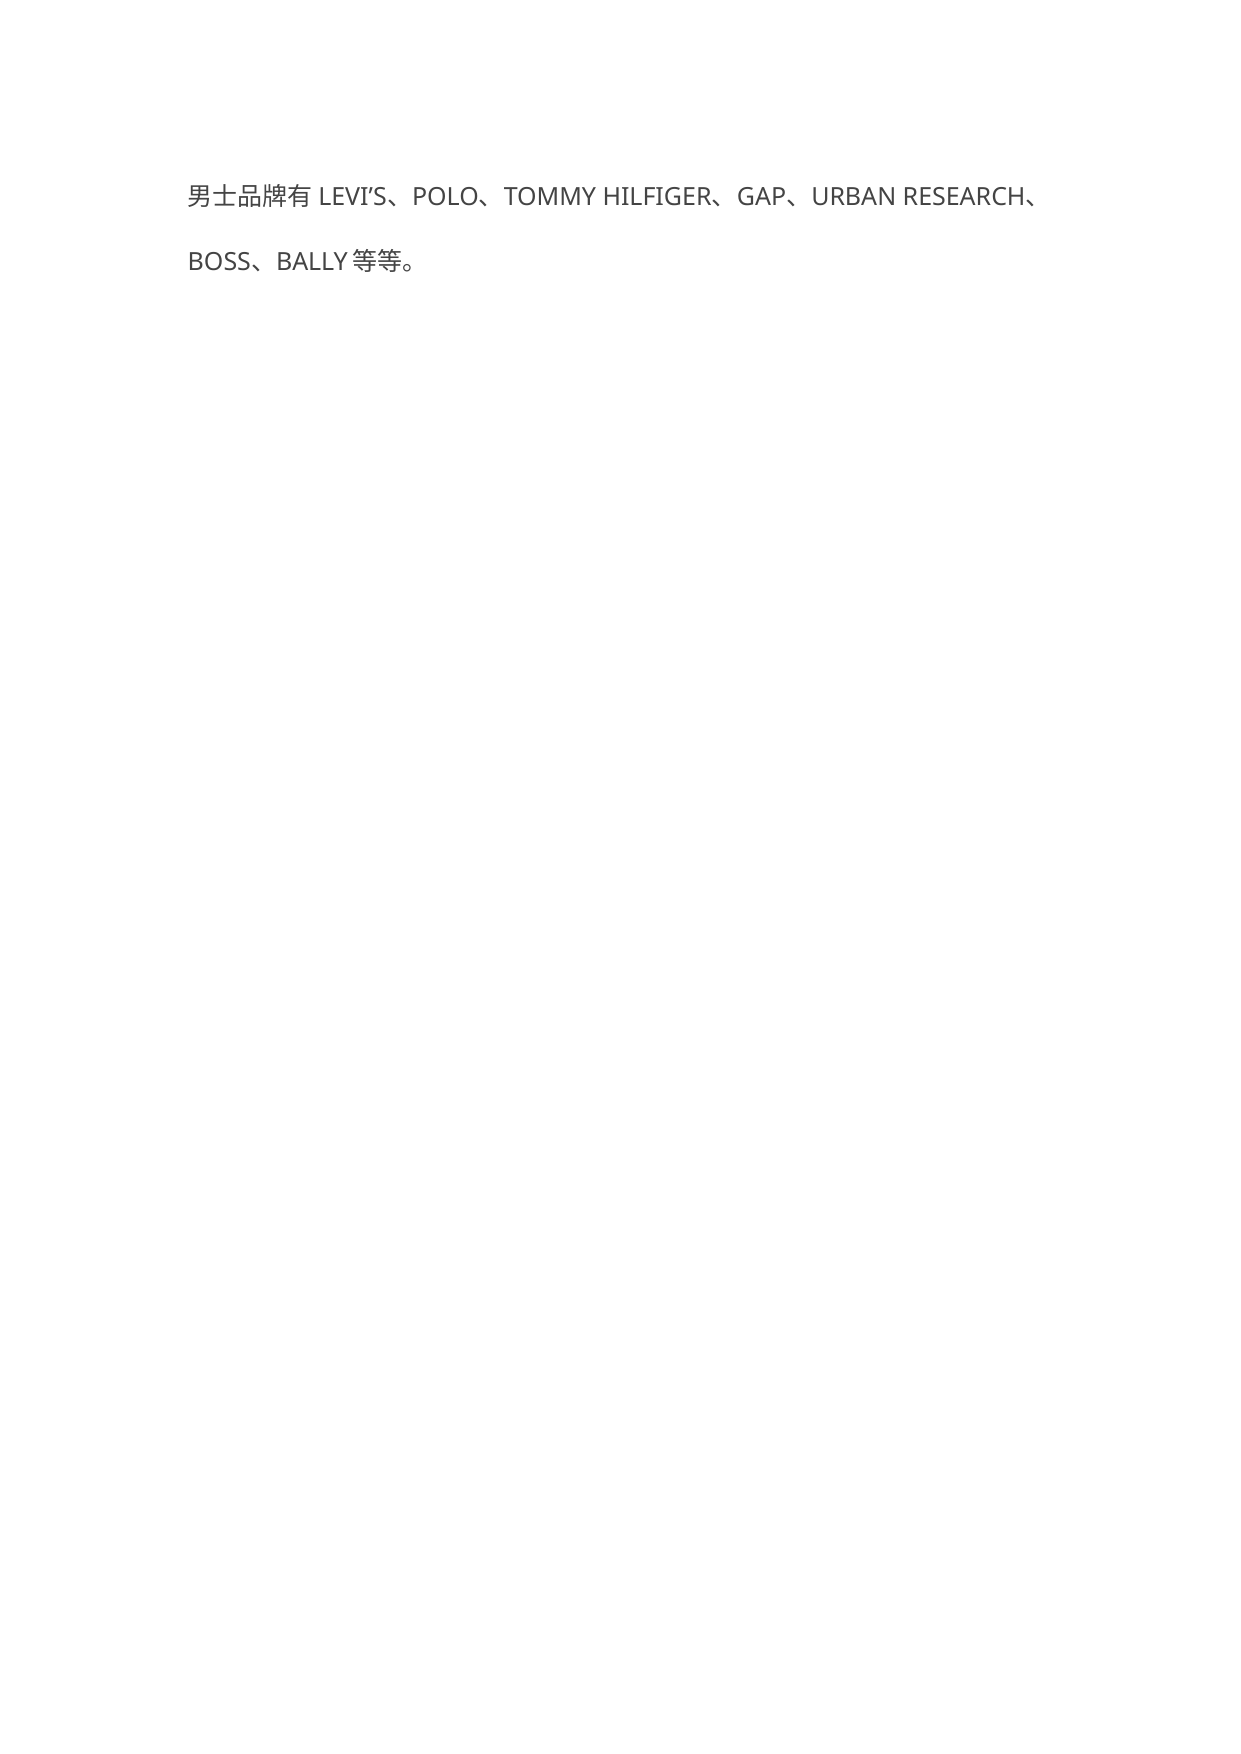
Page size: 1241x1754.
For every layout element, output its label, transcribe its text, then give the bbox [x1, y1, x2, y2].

text 男士品牌有 LEVI’S、POLO、TOMMY HILFIGER、GAP、URBAN RESEARCH、 BOSS、BALLY等等。 [187, 162, 1053, 292]
